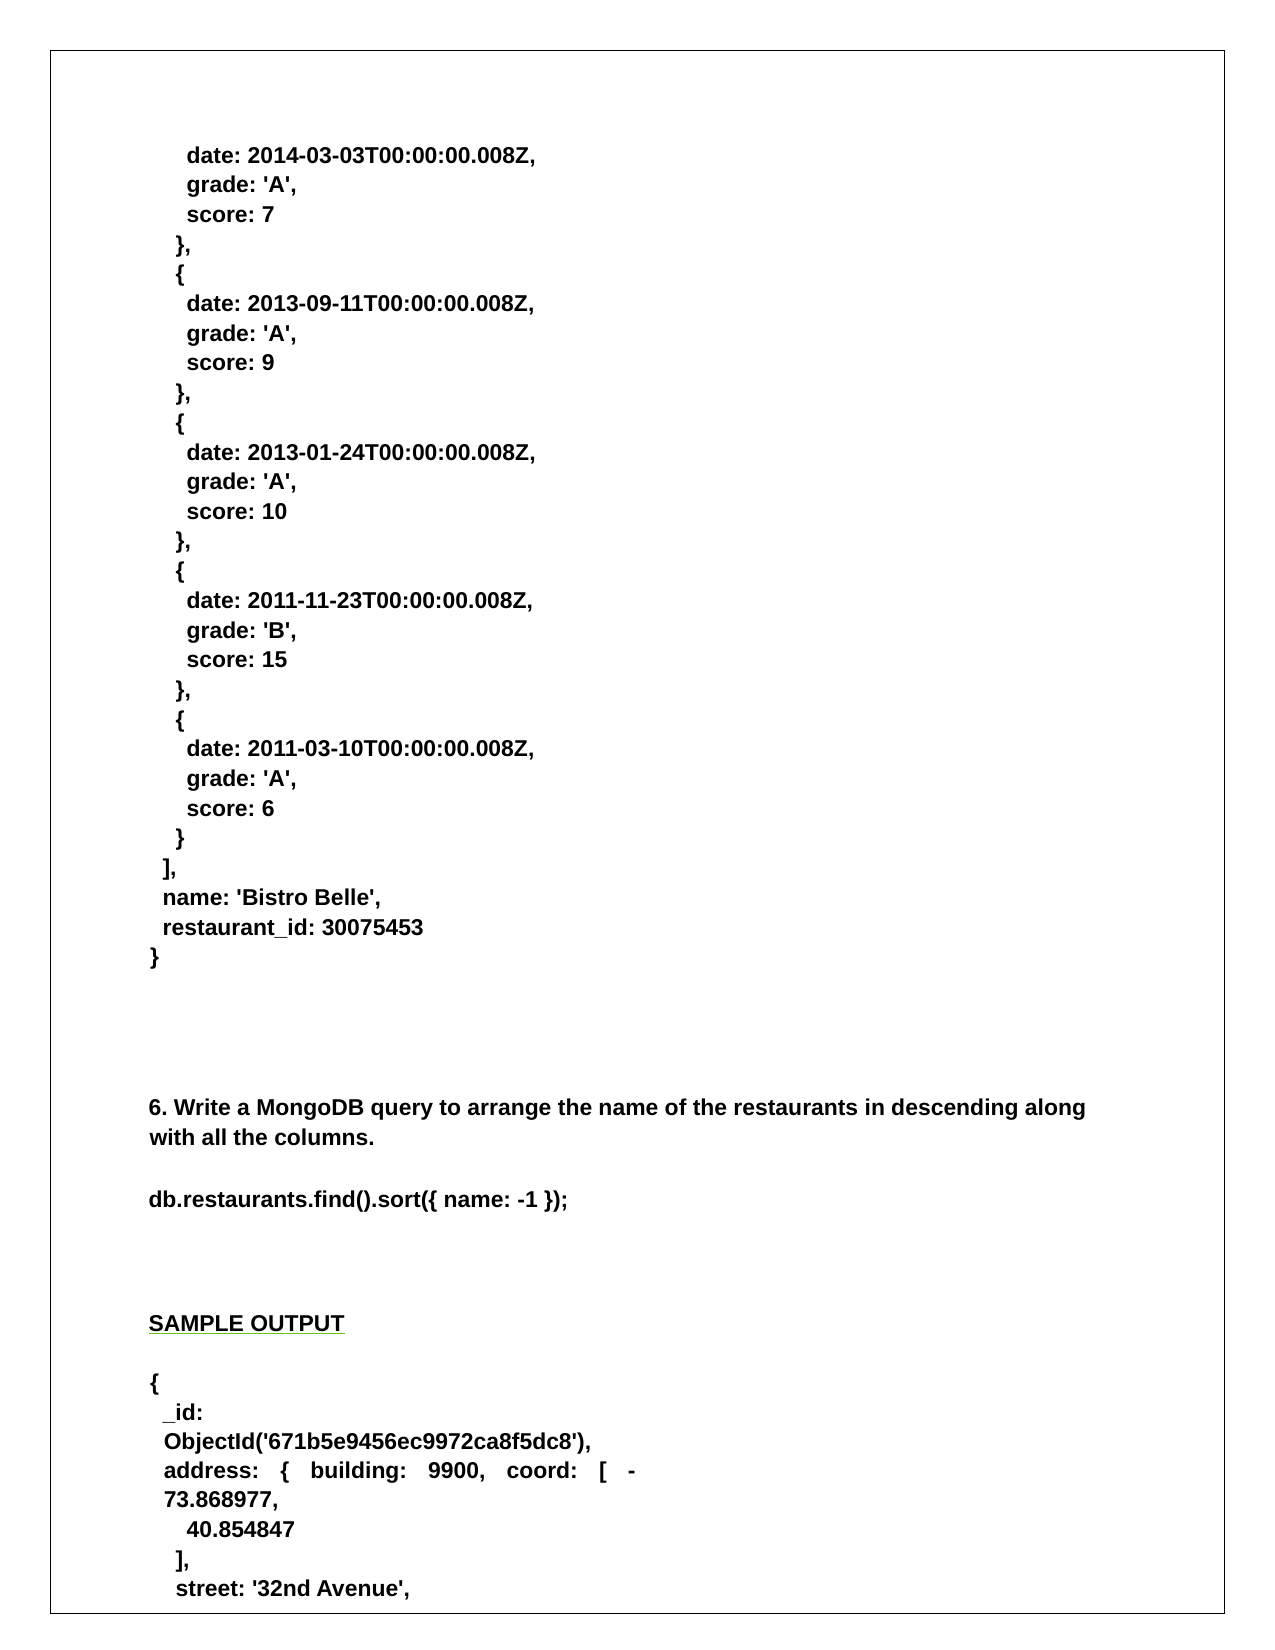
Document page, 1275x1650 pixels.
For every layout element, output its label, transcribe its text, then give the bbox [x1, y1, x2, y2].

text date: 2013-09-11T00:00:00.008Z, [186, 290, 543, 316]
text }, [175, 527, 543, 554]
text score: 7 [186, 201, 543, 227]
text score: 9 [186, 349, 543, 376]
text { [175, 706, 543, 732]
text 40.854847 [186, 1516, 543, 1542]
text }, [175, 379, 543, 405]
text 6. Write a MongoDB query to arrange the name of the restaurants in descending along with all the columns. [148, 1094, 1125, 1150]
text name: 'Bistro Belle', [162, 884, 543, 910]
text grade: 'A', [186, 765, 543, 791]
text grade: 'A', [186, 320, 543, 346]
text ], [162, 854, 543, 880]
text score: 10 [186, 498, 543, 524]
text { [150, 1369, 543, 1395]
text date: 2011-03-10T00:00:00.008Z, [186, 735, 543, 762]
text { [175, 557, 543, 583]
text } [175, 824, 543, 851]
text } [150, 943, 543, 969]
text score: 15 [186, 646, 543, 673]
text grade: 'A', [186, 468, 543, 494]
text date: 2013-01-24T00:00:00.008Z, [186, 438, 543, 465]
text }, [175, 231, 543, 257]
text grade: 'B', [186, 617, 543, 643]
text ], [175, 1546, 543, 1572]
text restaurant_id: 30075453 [162, 913, 543, 940]
subtitle SAMPLE OUTPUT [148, 1310, 1152, 1337]
text }, [175, 676, 543, 702]
text grade: 'A', [186, 171, 543, 198]
text street: '32nd Avenue', [175, 1575, 543, 1602]
text { [175, 260, 543, 287]
text { [175, 409, 543, 435]
text _id: ObjectId('671b5e9456ec9972ca8f5dc8'), address: { building: 9900, coord: [ -73.868977, [162, 1399, 636, 1512]
text date: 2014-03-03T00:00:00.008Z, [186, 142, 543, 168]
text date: 2011-11-23T00:00:00.008Z, [186, 587, 543, 613]
text score: 6 [186, 795, 543, 821]
text db.restaurants.find().sort({ name: -1 }); [148, 1186, 1135, 1212]
